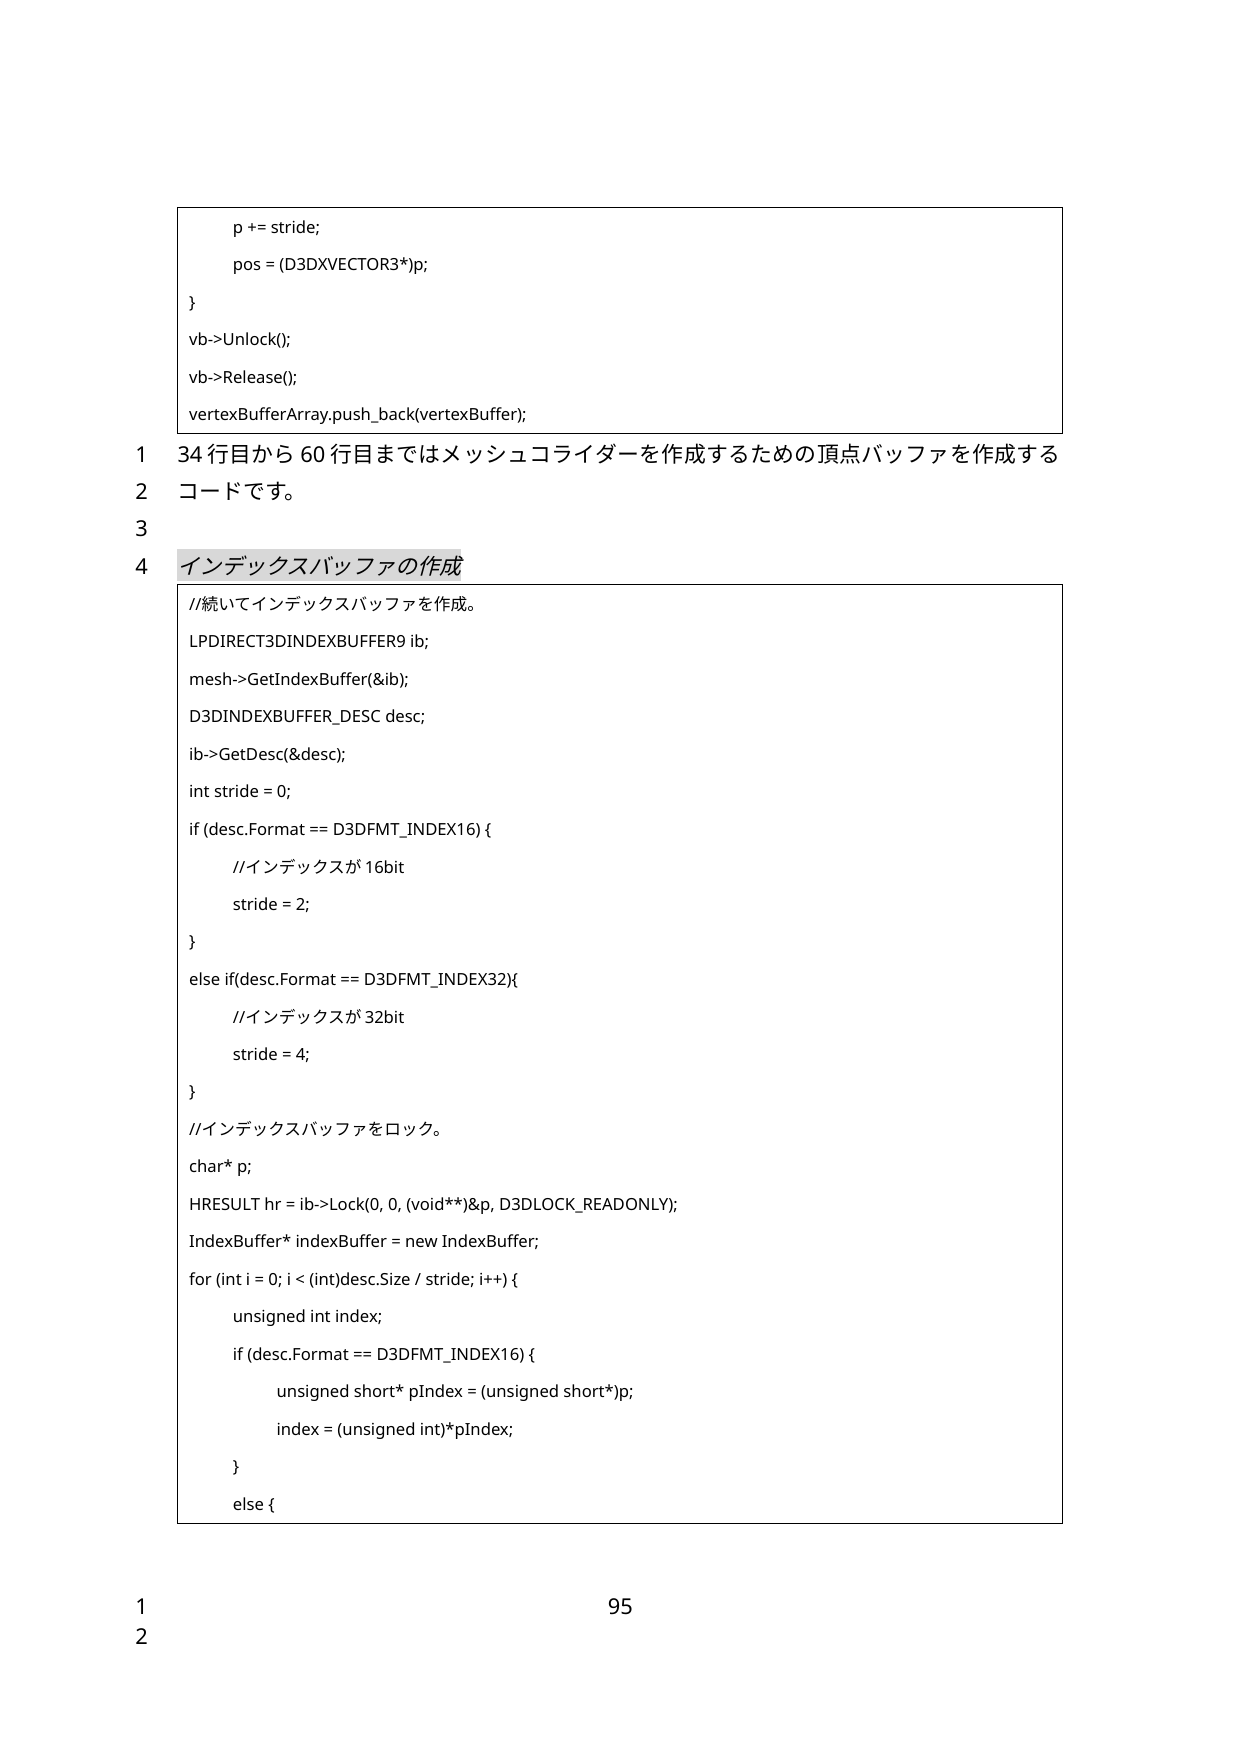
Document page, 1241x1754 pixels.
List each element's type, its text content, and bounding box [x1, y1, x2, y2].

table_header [178, 585, 1062, 1522]
text インデックスバッファの作成 [177, 546, 1063, 584]
text 34行目から60行目まではメッシュコライダーを作成するための頂点バッファを作成するコードです。 [177, 434, 1063, 509]
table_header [178, 208, 1062, 433]
